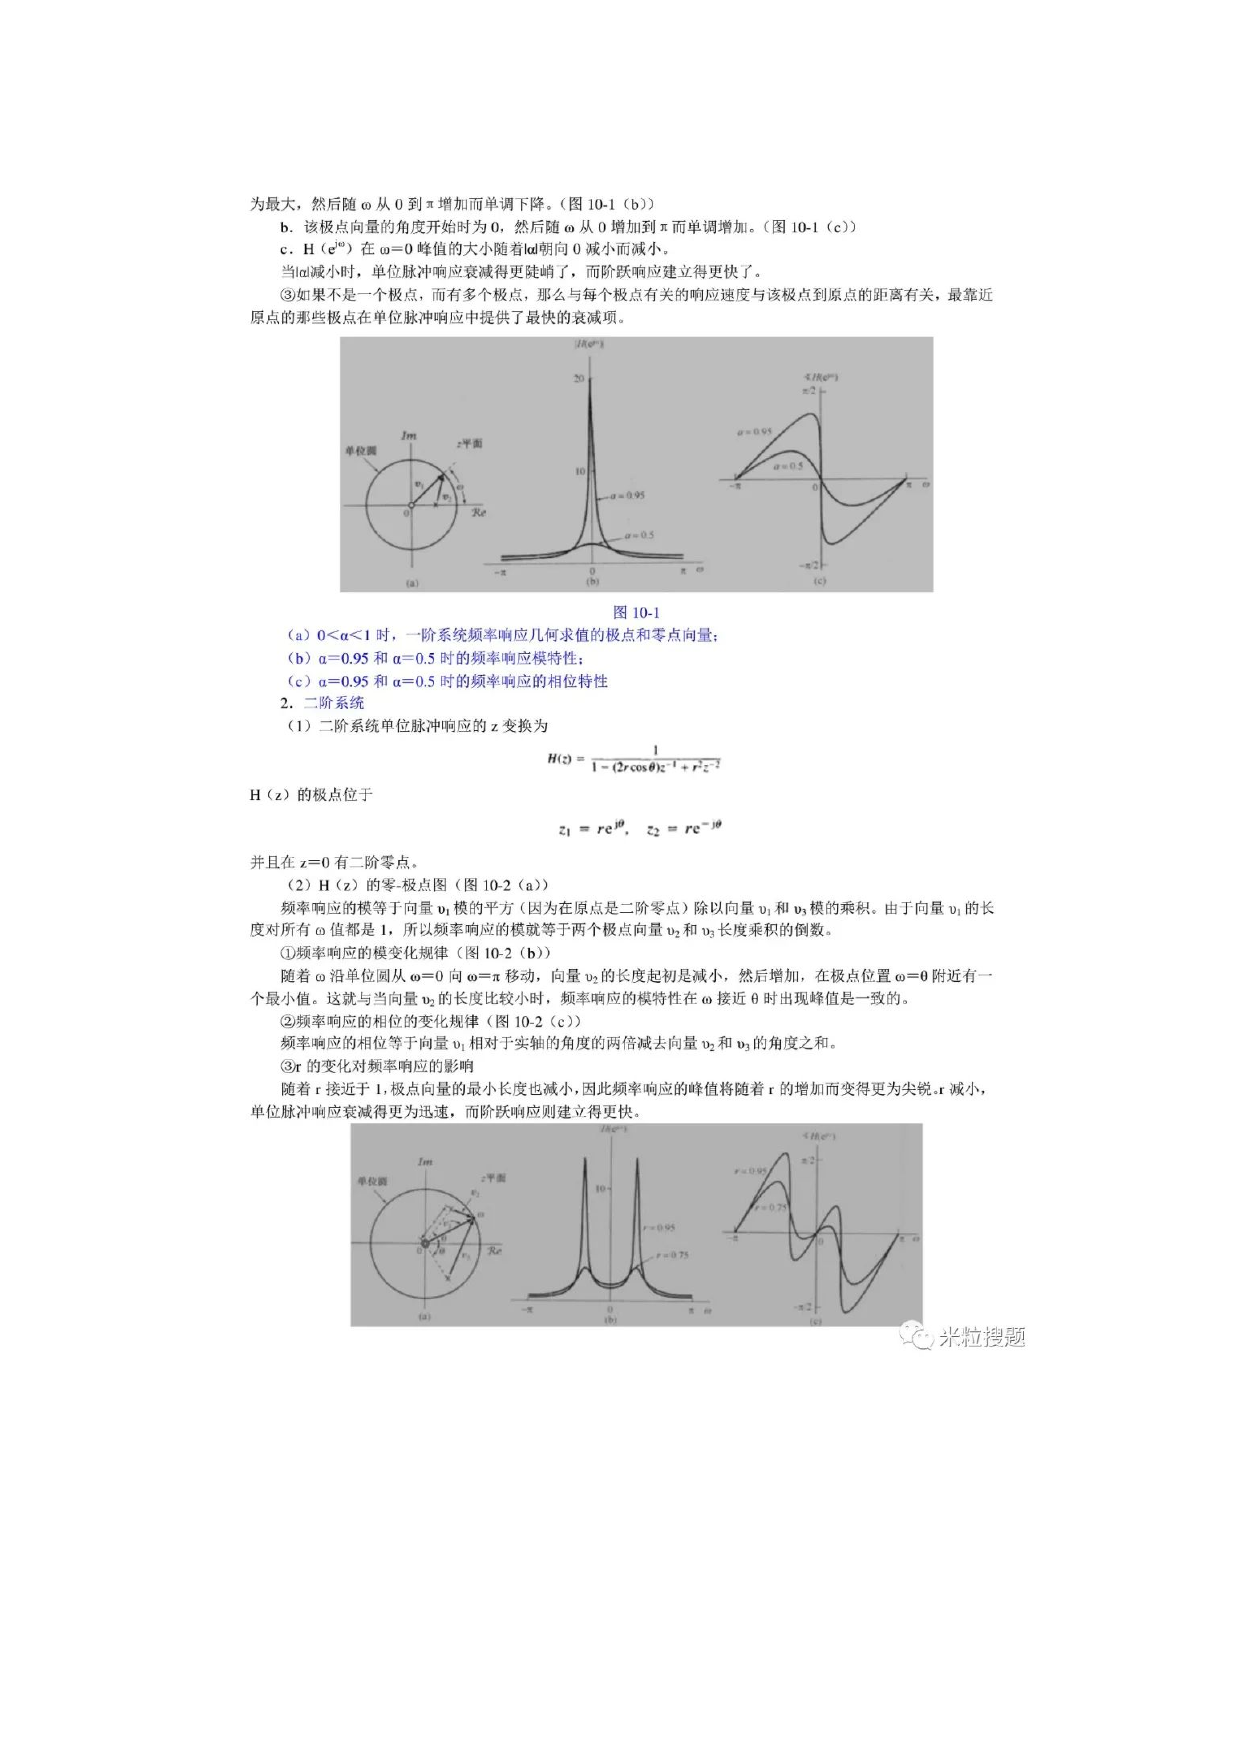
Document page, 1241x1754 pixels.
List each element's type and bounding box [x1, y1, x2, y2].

picture [187, 152, 1053, 1375]
